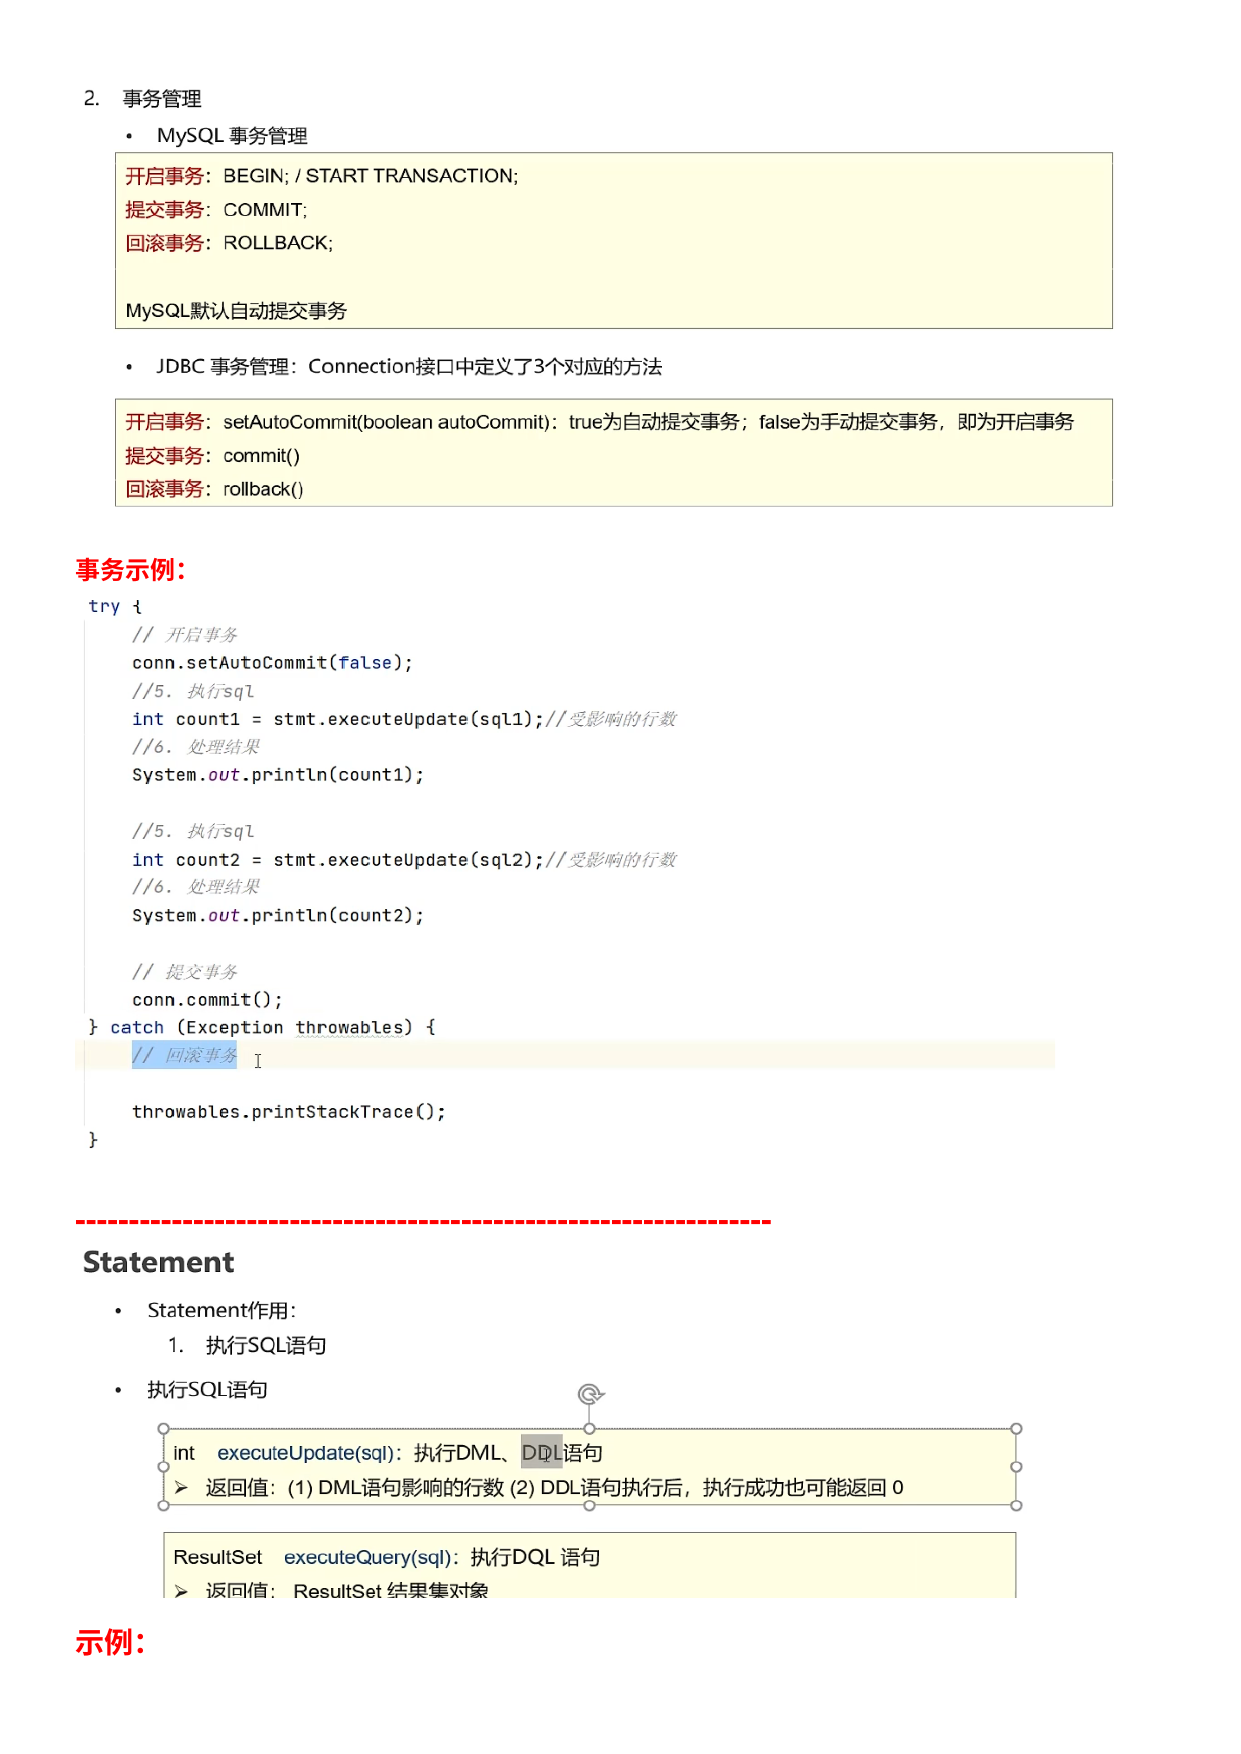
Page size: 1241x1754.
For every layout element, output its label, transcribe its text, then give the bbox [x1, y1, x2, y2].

picture [75, 80, 1166, 507]
text 事务示例： [75, 536, 1165, 601]
text 示例： [75, 1608, 1165, 1673]
picture [75, 600, 1056, 1157]
picture [75, 1250, 1166, 1598]
text ----------------------------------------------------------------- [75, 1186, 1165, 1250]
